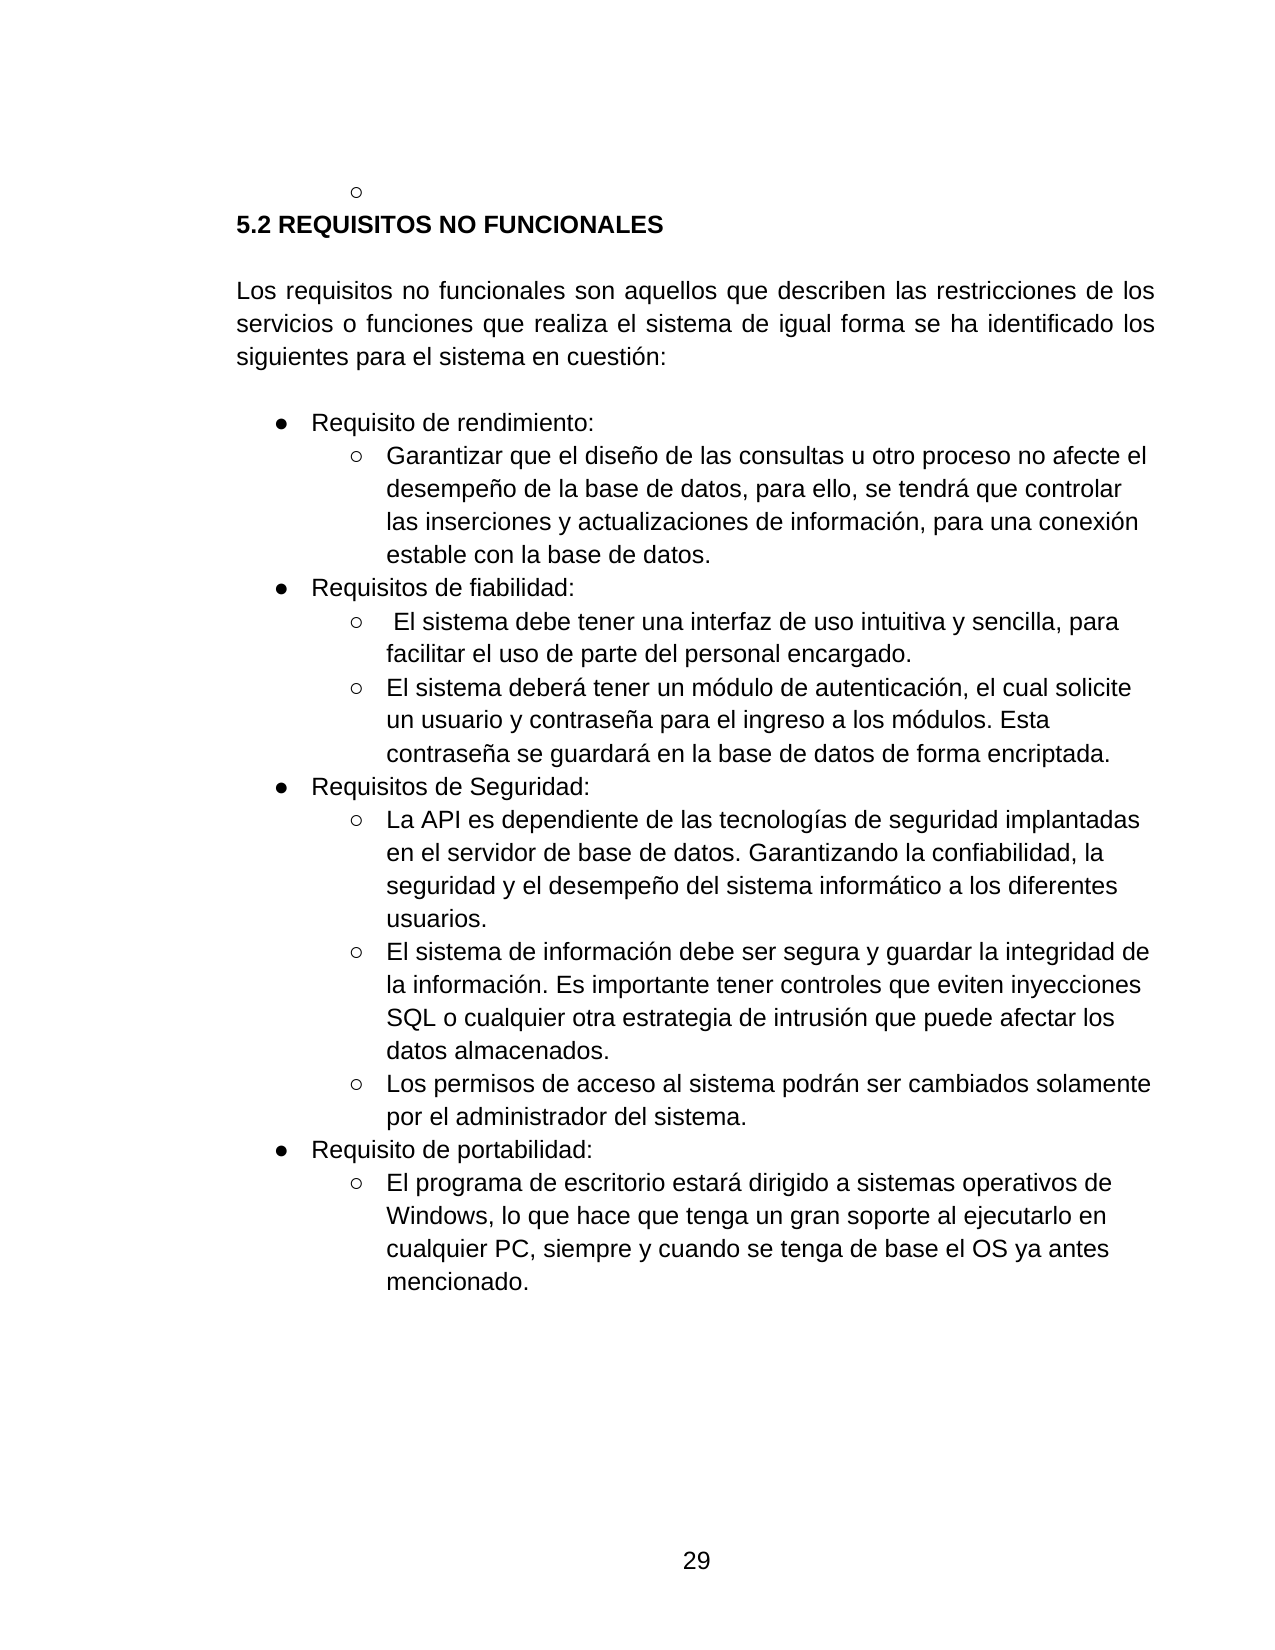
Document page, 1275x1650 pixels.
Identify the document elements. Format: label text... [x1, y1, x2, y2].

list Los permisos de acceso al sistema podrán ser cambiados solamente por el administrador del sistema. [349, 1069, 1157, 1131]
list Requisito de portabilidad: [274, 1135, 1157, 1163]
list El sistema debe tener una interfaz de uso intuitiva y sencilla, para facilitar el uso de parte del personal encargado. [349, 606, 1157, 668]
list El sistema deberá tener un módulo de autenticación, el cual solicite un usuario y contraseña para el ingreso a los módulos. Esta contraseña se guardará en la base de datos de forma encriptada. [349, 672, 1157, 767]
list Requisito de rendimiento: [274, 408, 1157, 437]
list El sistema de información debe ser segura y guardar la integridad de la información. Es importante tener controles que eviten inyecciones SQL o cualquier otra estrategia de intrusión que puede afectar los datos almacenados. [349, 937, 1157, 1064]
list La API es dependiente de las tecnologías de seguridad implantadas en el servidor de base de datos. Garantizando la confiabilidad, la seguridad y el desempeño del sistema informático a los diferentes usuarios. [349, 804, 1157, 932]
list El programa de escritorio estará dirigido a sistemas operativos de Windows, lo que hace que tenga un gran soporte al ejecutarlo en cualquier PC, siempre y cuando se tenga de base el OS ya antes mencionado. [349, 1168, 1157, 1296]
list Requisitos de fiabilidad: [274, 573, 1157, 602]
list Garantizar que el diseño de las consultas u otro proceso no afecte el desempeño de la base de datos, para ello, se tendrá que controlar las inserciones y actualizaciones de información, para una conexión estable con la base de datos. [349, 441, 1157, 569]
text Los requisitos no funcionales son aquellos que describen las restricciones de los servicios o funciones que realiza el sistema de igual forma se ha identificado los siguientes para el sistema en cuestión: [236, 276, 1157, 371]
list Requisitos de Seguridad: [274, 772, 1157, 800]
subtitle 5.2 REQUISITOS NO FUNCIONALES [236, 210, 1157, 239]
